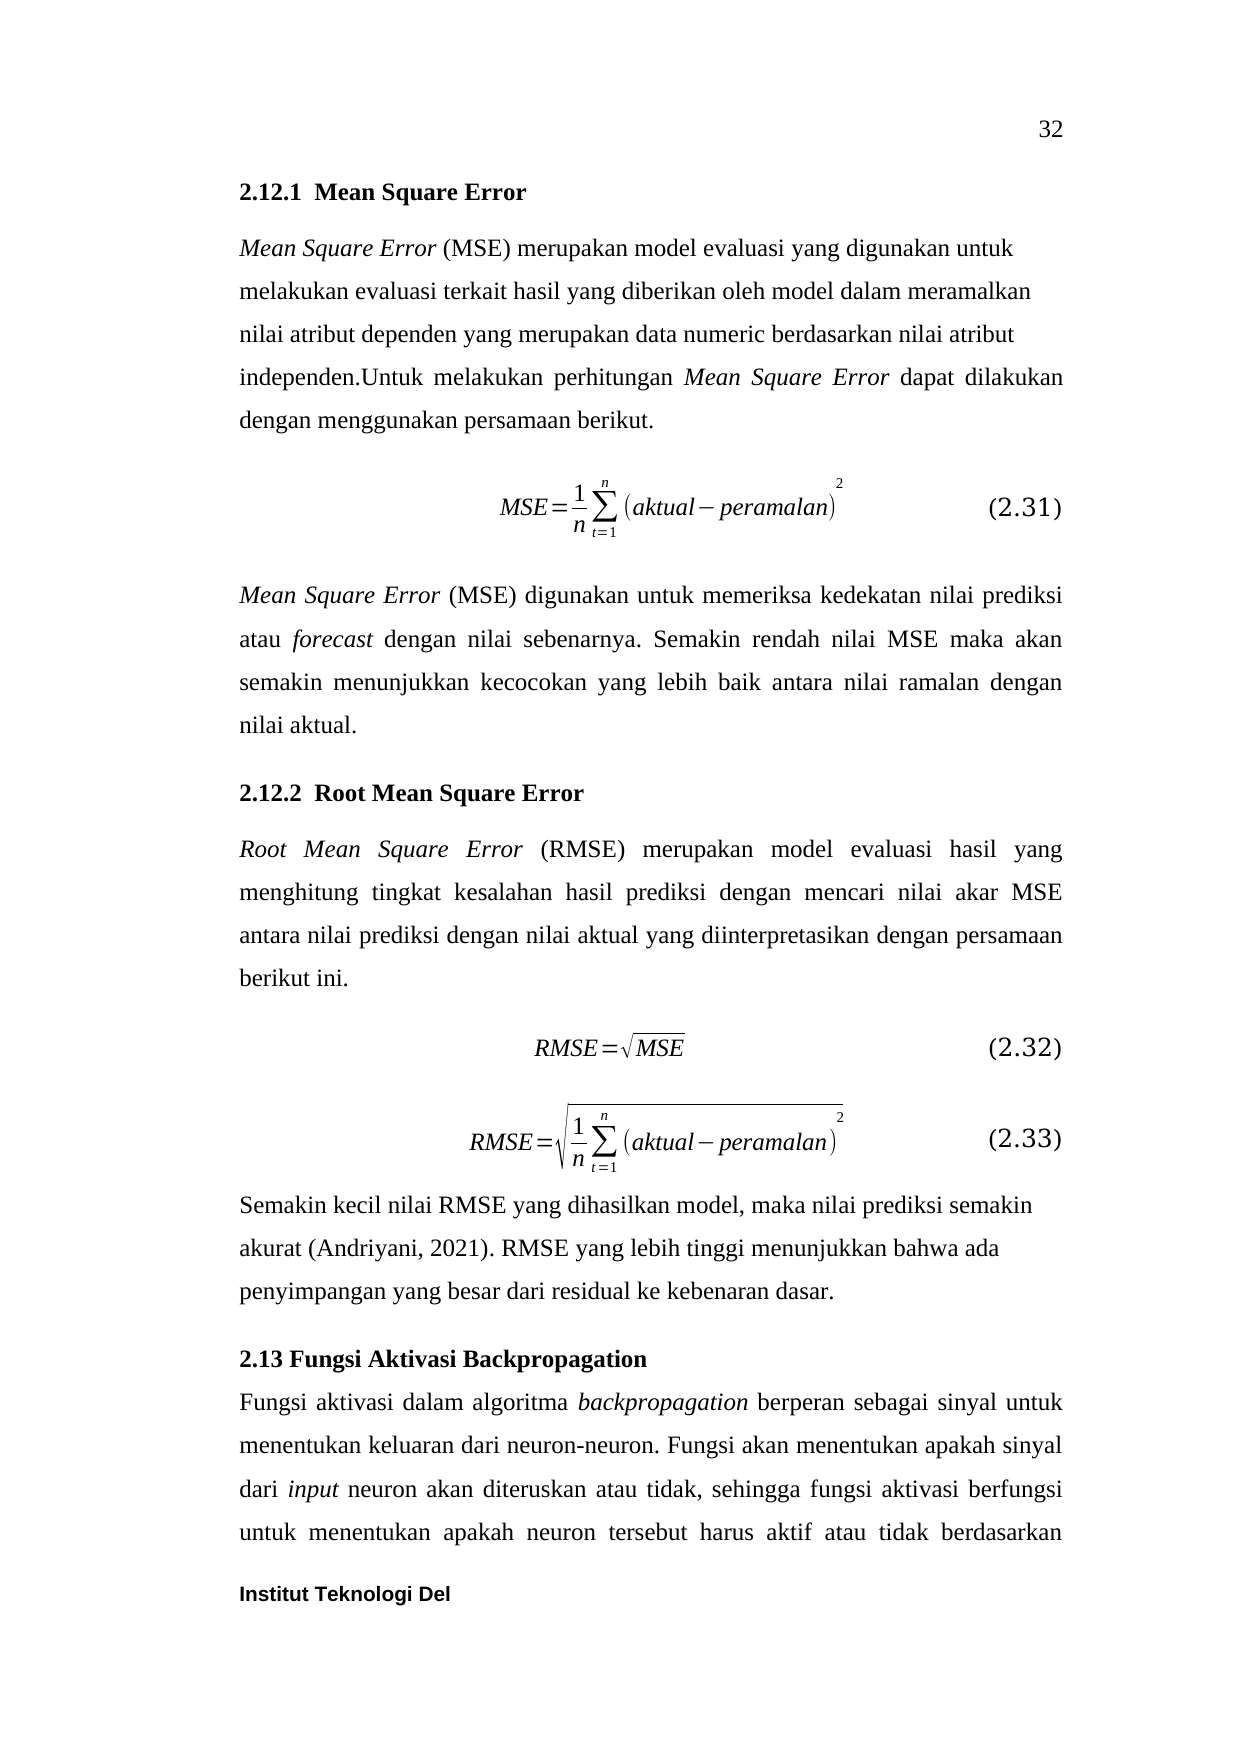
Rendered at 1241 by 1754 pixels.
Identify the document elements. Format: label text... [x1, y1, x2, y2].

text Mean Square Error (MSE) digunakan untuk memeriksa kedekatan nilai prediksi atau forecast dengan nilai sebenarnya. Semakin rendah nilai MSE maka akan semakin menunjukkan kecocokan yang lebih baik antara nilai ramalan dengan nilai aktual. [239, 581, 1063, 739]
text Semakin kecil nilai RMSE yang dihasilkan model, maka nilai prediksi semakin akurat (Andriyani, 2021). RMSE yang lebih tinggi menunjukkan bahwa ada penyimpangan yang besar dari residual ke kebenaran dasar. [239, 1190, 1063, 1305]
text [239, 1387, 1063, 1546]
text Root Mean Square Error (RMSE) merupakan model evaluasi hasil yang menghitung tingkat kesalahan hasil prediksi dengan mencari nilai akar MSE antara nilai prediksi dengan nilai aktual yang diinterpretasikan dengan persamaan berikut ini. [239, 834, 1063, 992]
text (2.33) [239, 1102, 1063, 1175]
text melakukan evaluasi terkait hasil yang diberikan oleh model dalam meramalkan [239, 276, 1063, 304]
text nilai atribut dependen yang merupakan data numeric berdasarkan nilai atribut [239, 319, 1063, 348]
subtitle 2.13 Fungsi Aktivasi Backpropagation [239, 1344, 1063, 1373]
subtitle 2.12.2 Root Mean Square Error [239, 778, 1063, 807]
subtitle 2.12.1 Mean Square Error [239, 177, 1063, 206]
text Mean Square Error (MSE) merupakan model evaluasi yang digunakan untuk [239, 233, 1063, 261]
text (2.31) [239, 473, 1063, 541]
text (2.32) [239, 1031, 1063, 1062]
text independen.Untuk melakukan perhitungan Mean Square Error dapat dilakukan dengan menggunakan persamaan berikut. [239, 362, 1063, 434]
